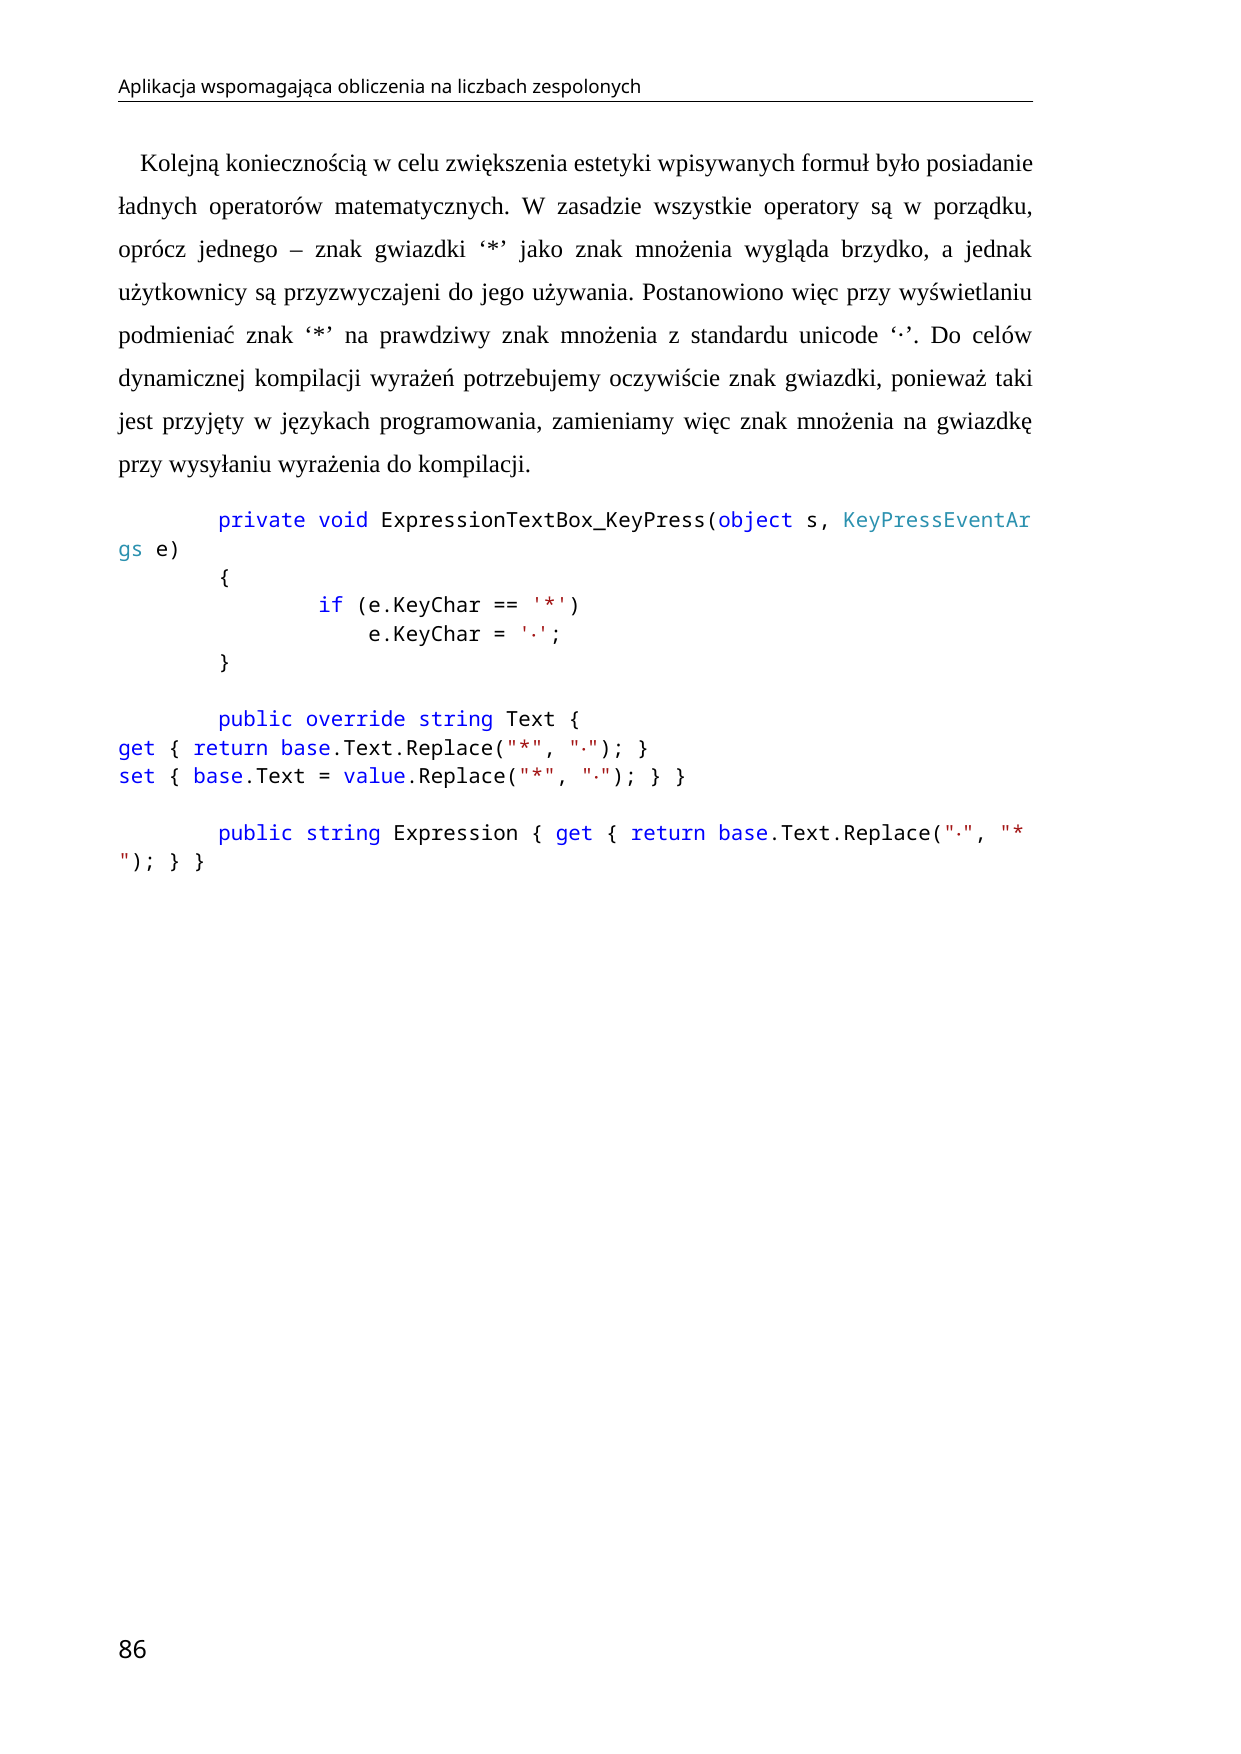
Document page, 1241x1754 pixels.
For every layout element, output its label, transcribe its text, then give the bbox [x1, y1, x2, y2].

text { [118, 562, 1033, 591]
text } [118, 647, 1033, 676]
text private void ExpressionTextBox_KeyPress(object s, KeyPressEventArgs e) [118, 505, 1033, 562]
text public override string Text { [118, 704, 1033, 733]
text get { return base.Text.Replace("*", "⋅"); } [118, 733, 1033, 761]
text Kolejną koniecznością w celu zwiększenia estetyki wpisywanych formuł było posiadanie ładnych operatorów matematycznych. W zasadzie wszystkie operatory są w porządku, oprócz jednego – znak gwiazdki ‘*’ jako znak mnożenia wygląda brzydko, a jednak użytkownicy są przyzwyczajeni do jego używania. Postanowiono więc przy wyświetlaniu podmieniać znak ‘*’ na prawdziwy znak mnożenia z standardu unicode ‘·’. Do celów dynamicznej kompilacji wyrażeń potrzebujemy oczywiście znak gwiazdki, ponieważ taki jest przyjęty w językach programowania, zamieniamy więc znak mnożenia na gwiazdkę przy wysyłaniu wyrażenia do kompilacji. [118, 148, 1033, 478]
text set { base.Text = value.Replace("*", "⋅"); } } [118, 761, 1033, 789]
text e.KeyChar = '⋅'; [118, 619, 1033, 647]
text if (e.KeyChar == '*') [118, 591, 1033, 619]
text public string Expression { get { return base.Text.Replace("⋅", "*"); } } [118, 818, 1033, 875]
